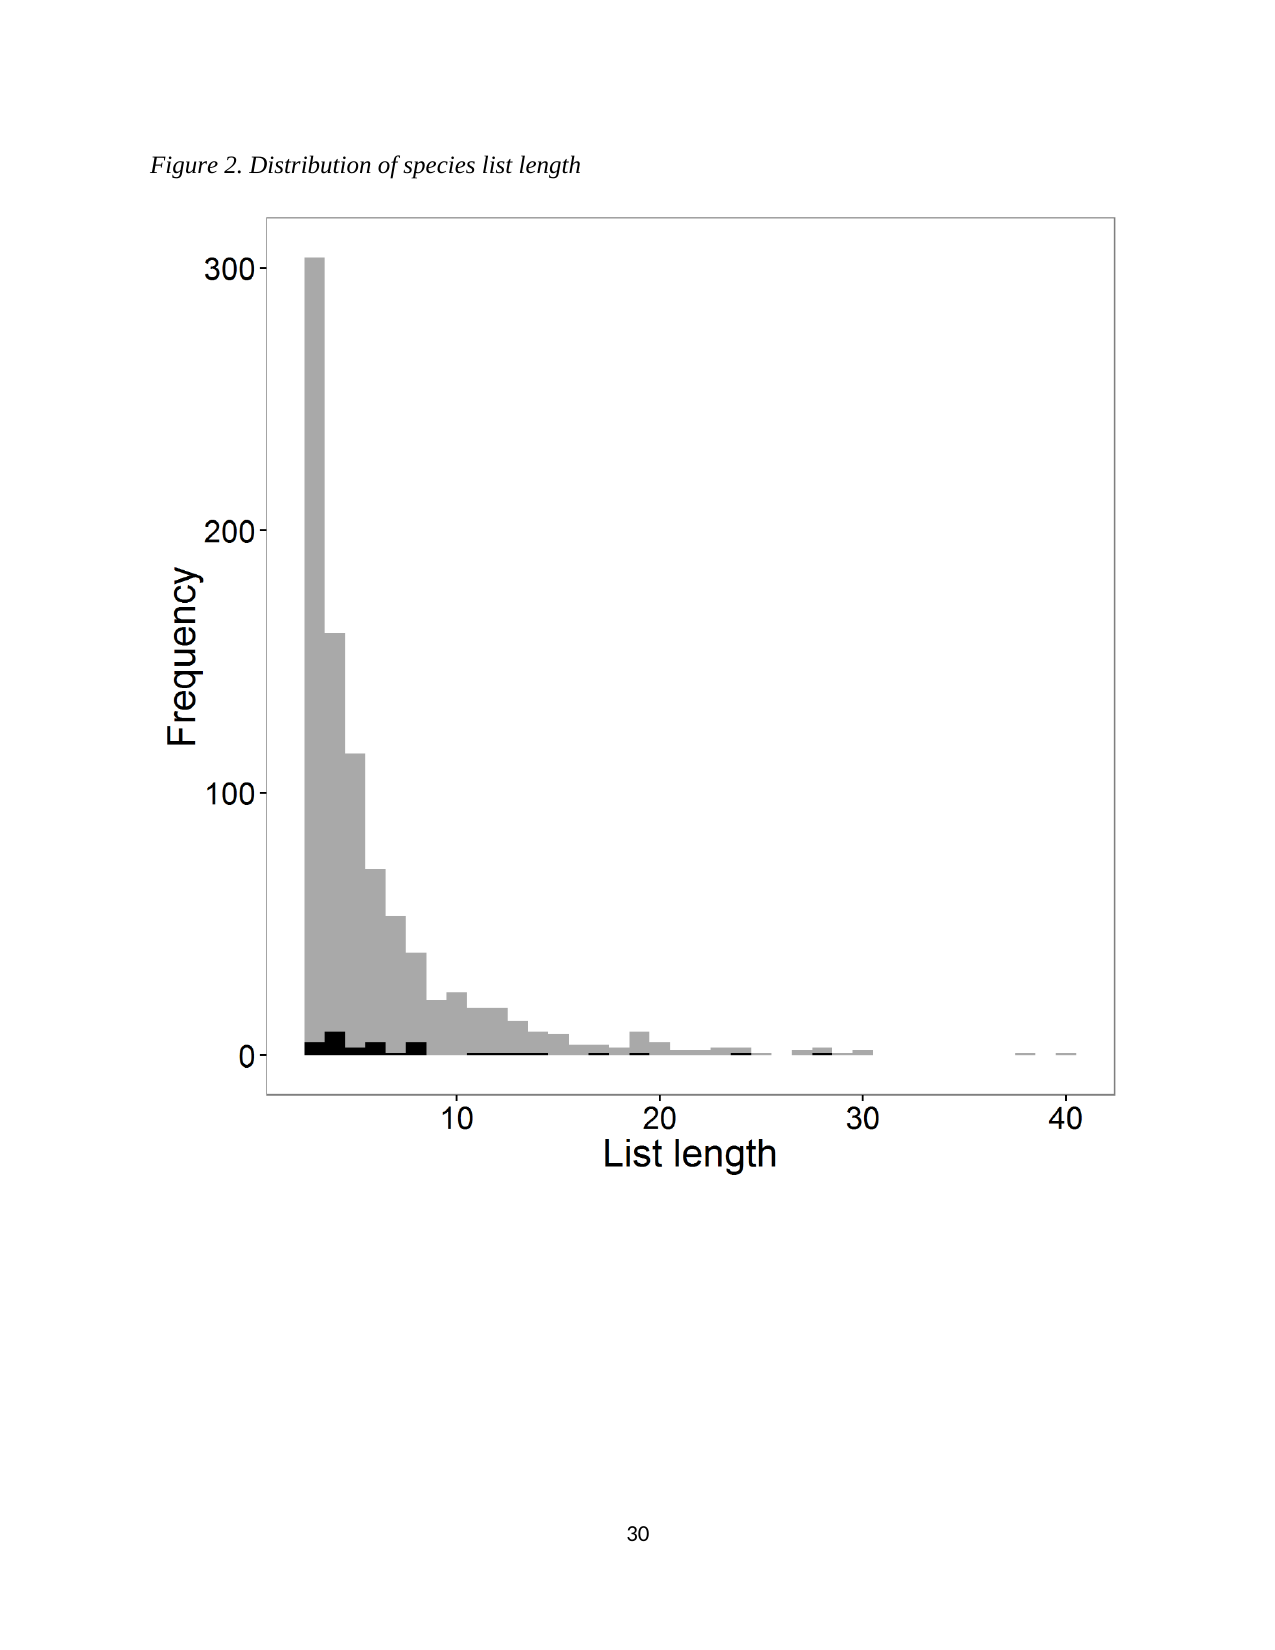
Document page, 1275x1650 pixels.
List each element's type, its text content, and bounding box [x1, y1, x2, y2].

text Figure 2. Distribution of species list length [150, 150, 1125, 179]
picture [150, 206, 1125, 1182]
